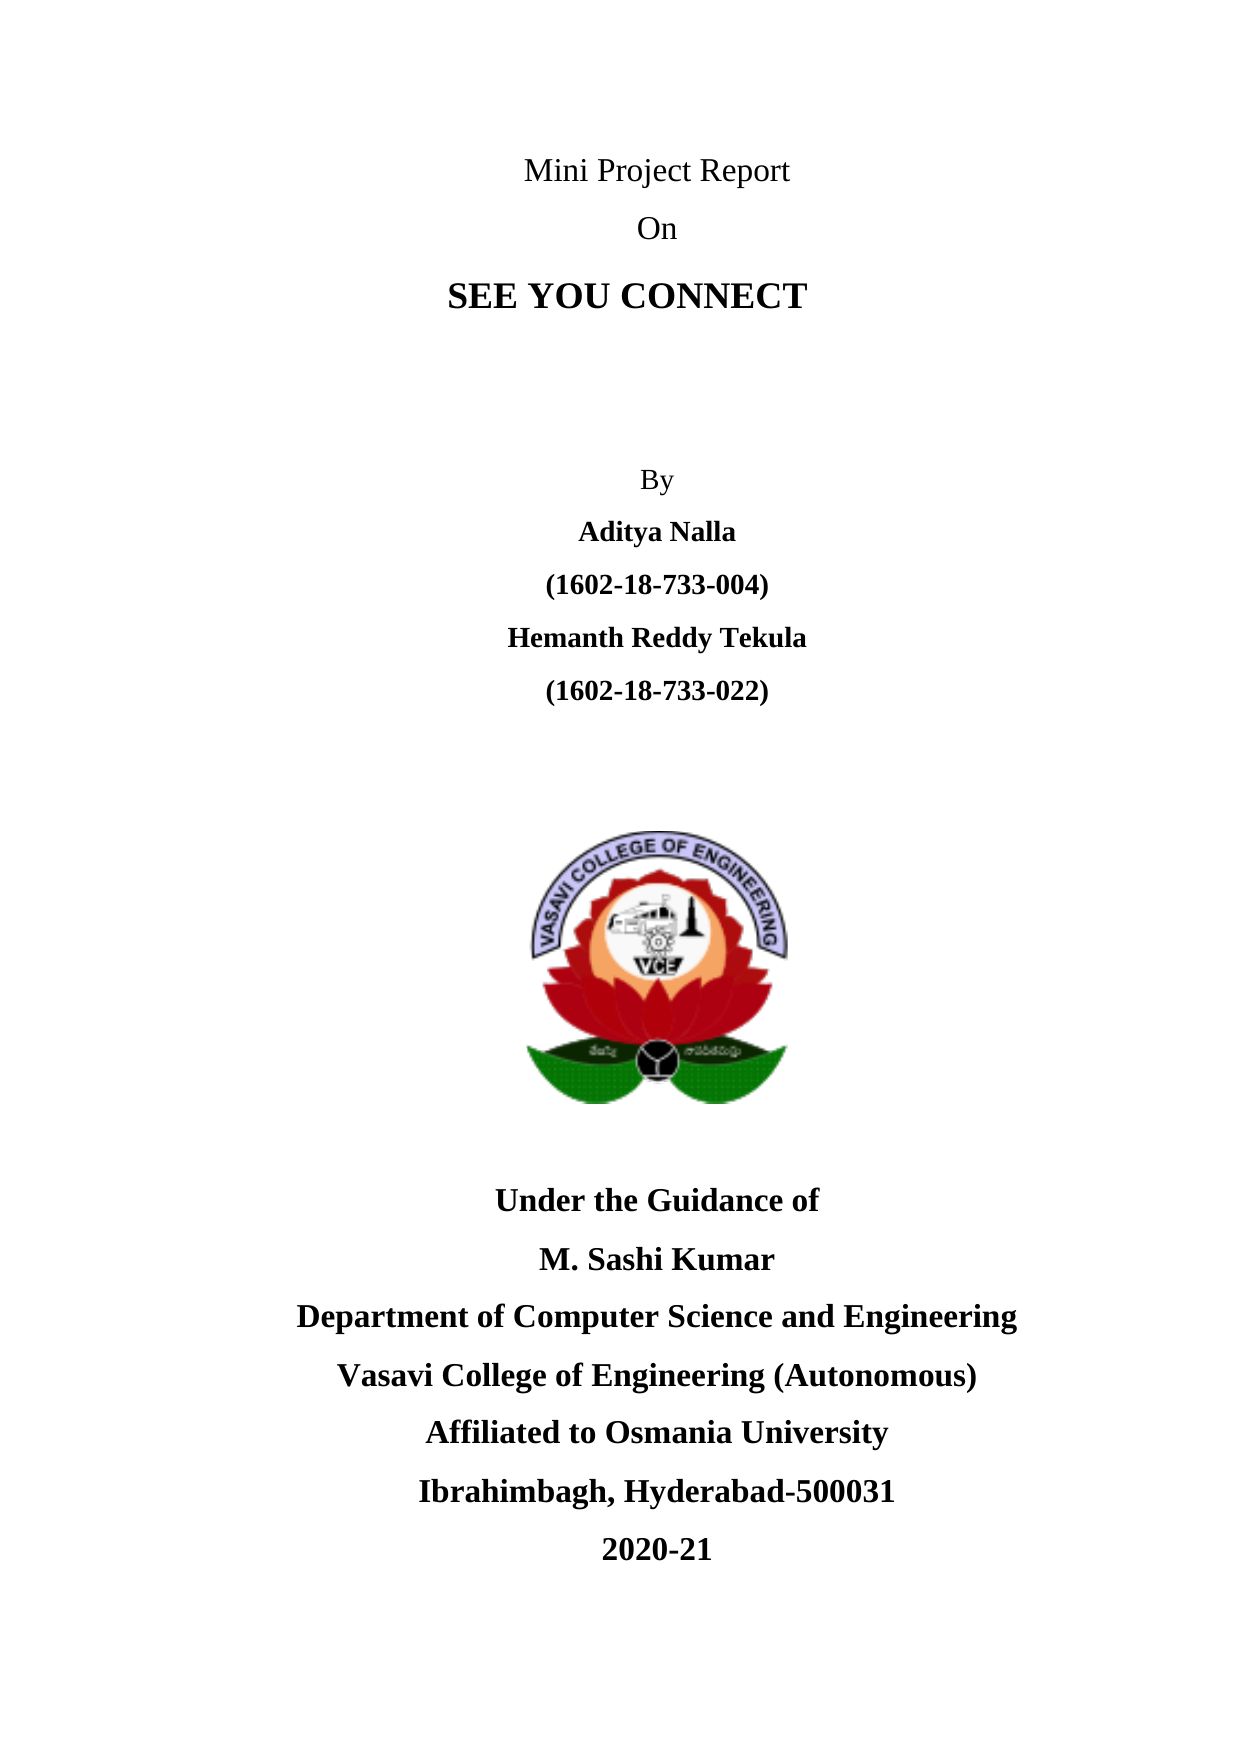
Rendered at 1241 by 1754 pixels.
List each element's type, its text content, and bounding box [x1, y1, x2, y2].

text Under the Guidance of [224, 1181, 1090, 1219]
text M. Sashi Kumar [224, 1239, 1090, 1277]
text Mini Project Report [224, 150, 1090, 188]
text SEE YOU CONNECT [282, 273, 963, 317]
text Vasavi College of Engineering (Autonomous) [224, 1355, 1090, 1393]
text By [224, 462, 1090, 495]
text 2020-21 [224, 1529, 1090, 1567]
text (1602-18-733-004) [224, 567, 1090, 601]
text On [224, 208, 1090, 246]
text Department of Computer Science and Engineering [224, 1297, 1090, 1335]
picture [526, 831, 788, 1104]
text Aditya Nalla [224, 514, 1090, 548]
text (1602-18-733-022) [224, 673, 1090, 707]
text Affiliated to Osmania University [224, 1413, 1090, 1451]
text Hemanth Reddy Tekula [224, 620, 1090, 654]
text Ibrahimbagh, Hyderabad-500031 [224, 1471, 1090, 1509]
